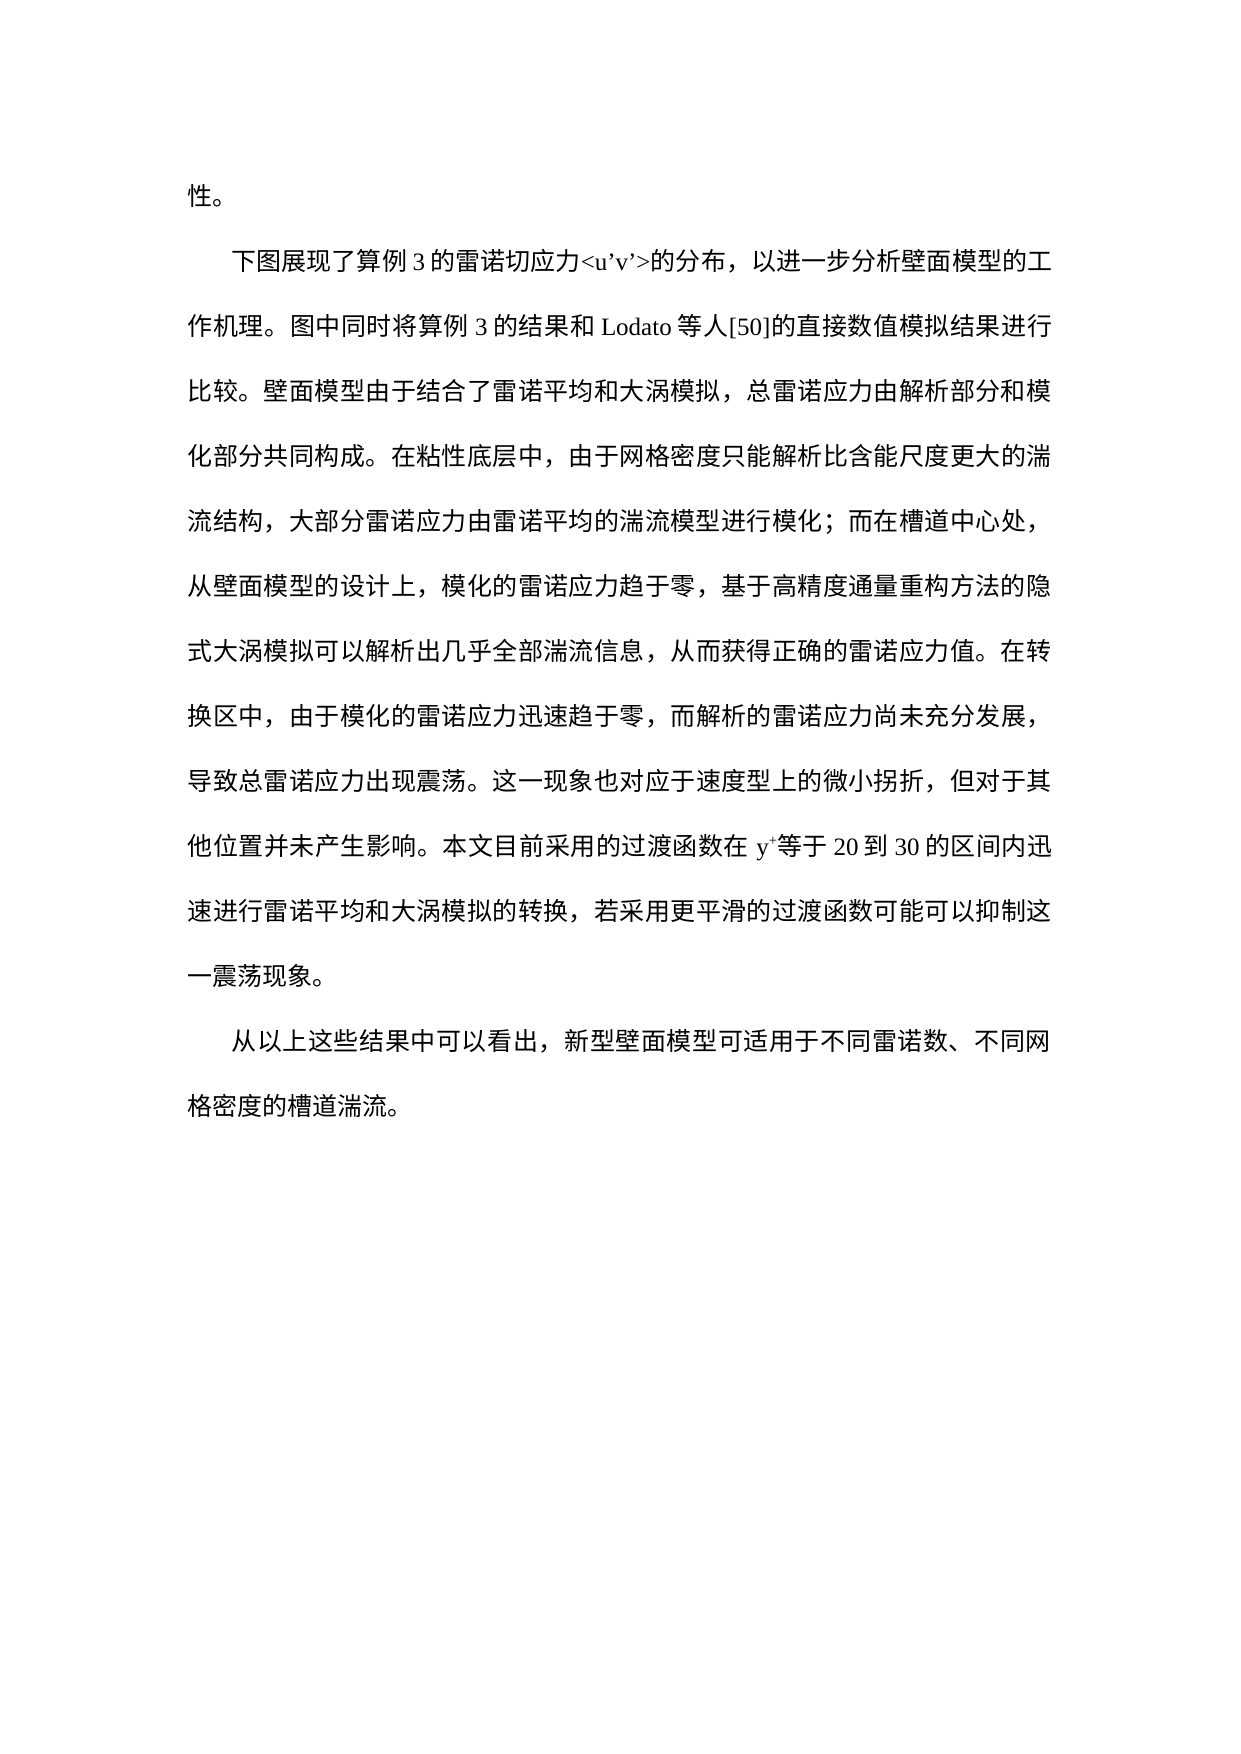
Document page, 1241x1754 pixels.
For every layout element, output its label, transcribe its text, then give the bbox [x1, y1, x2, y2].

text 从以上这些结果中可以看出，新型壁面模型可适用于不同雷诺数、不同网格密度的槽道湍流。 [187, 1007, 1053, 1137]
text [187, 162, 1053, 227]
text 下图展现了算例3的雷诺切应力<u’v’>的分布，以进一步分析壁面模型的工作机理。图中同时将算例3的结果和Lodato等人[50]的直接数值模拟结果进行比较。壁面模型由于结合了雷诺平均和大涡模拟，总雷诺应力由解析部分和模化部分共同构成。在粘性底层中，由于网格密度只能解析比含能尺度更大的湍流结构，大部分雷诺应力由雷诺平均的湍流模型进行模化；而在槽道中心处，从壁面模型的设计上，模化的雷诺应力趋于零，基于高精度通量重构方法的隐式大涡模拟可以解析出几乎全部湍流信息，从而获得正确的雷诺应力值。在转换区中，由于模化的雷诺应力迅速趋于零，而解析的雷诺应力尚未充分发展，导致总雷诺应力出现震荡。这一现象也对应于速度型上的微小拐折，但对于其他位置并未产生影响。本文目前采用的过渡函数在y+等于20到30的区间内迅速进行雷诺平均和大涡模拟的转换，若采用更平滑的过渡函数可能可以抑制这一震荡现象。 [187, 227, 1053, 1007]
